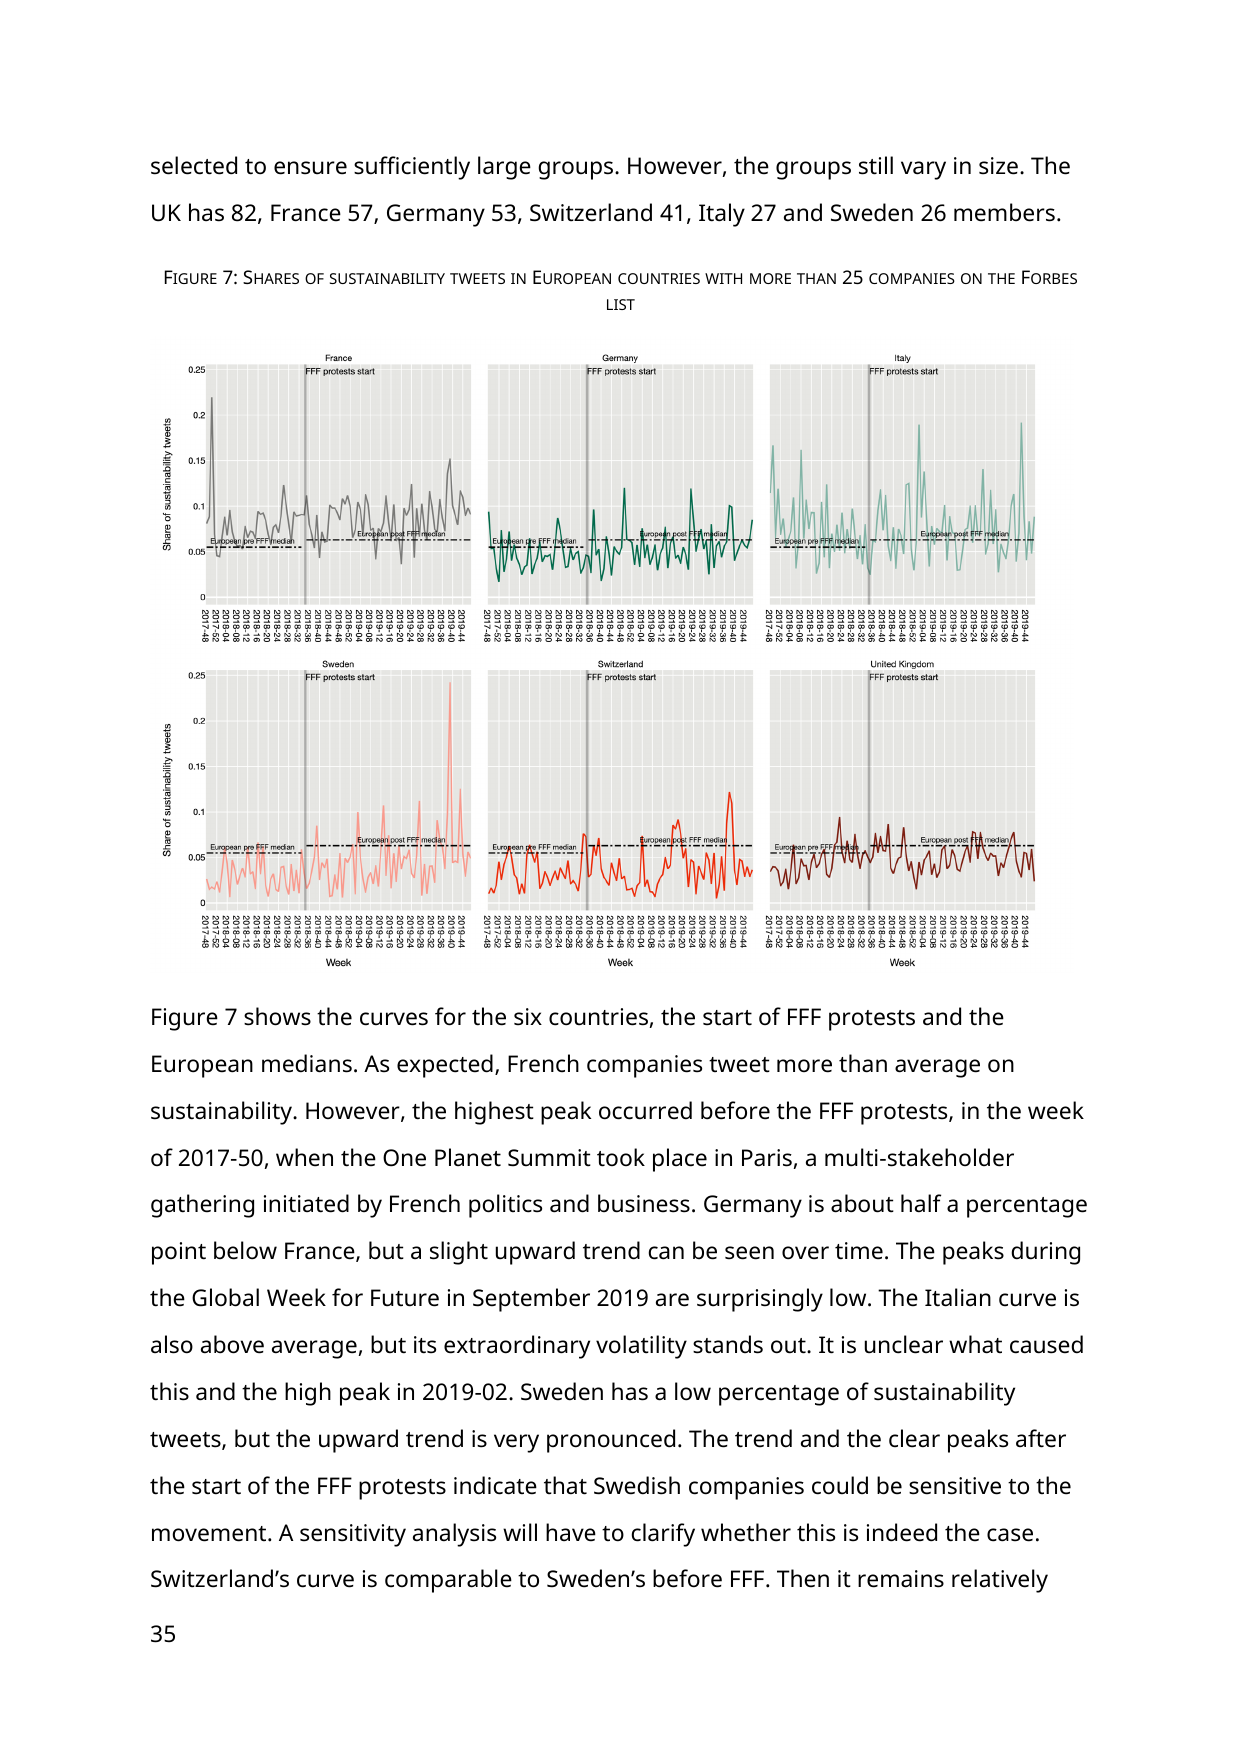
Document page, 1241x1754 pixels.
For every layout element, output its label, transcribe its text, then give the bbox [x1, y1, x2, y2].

picture [150, 336, 1074, 973]
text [150, 1001, 1090, 1595]
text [150, 150, 1090, 228]
